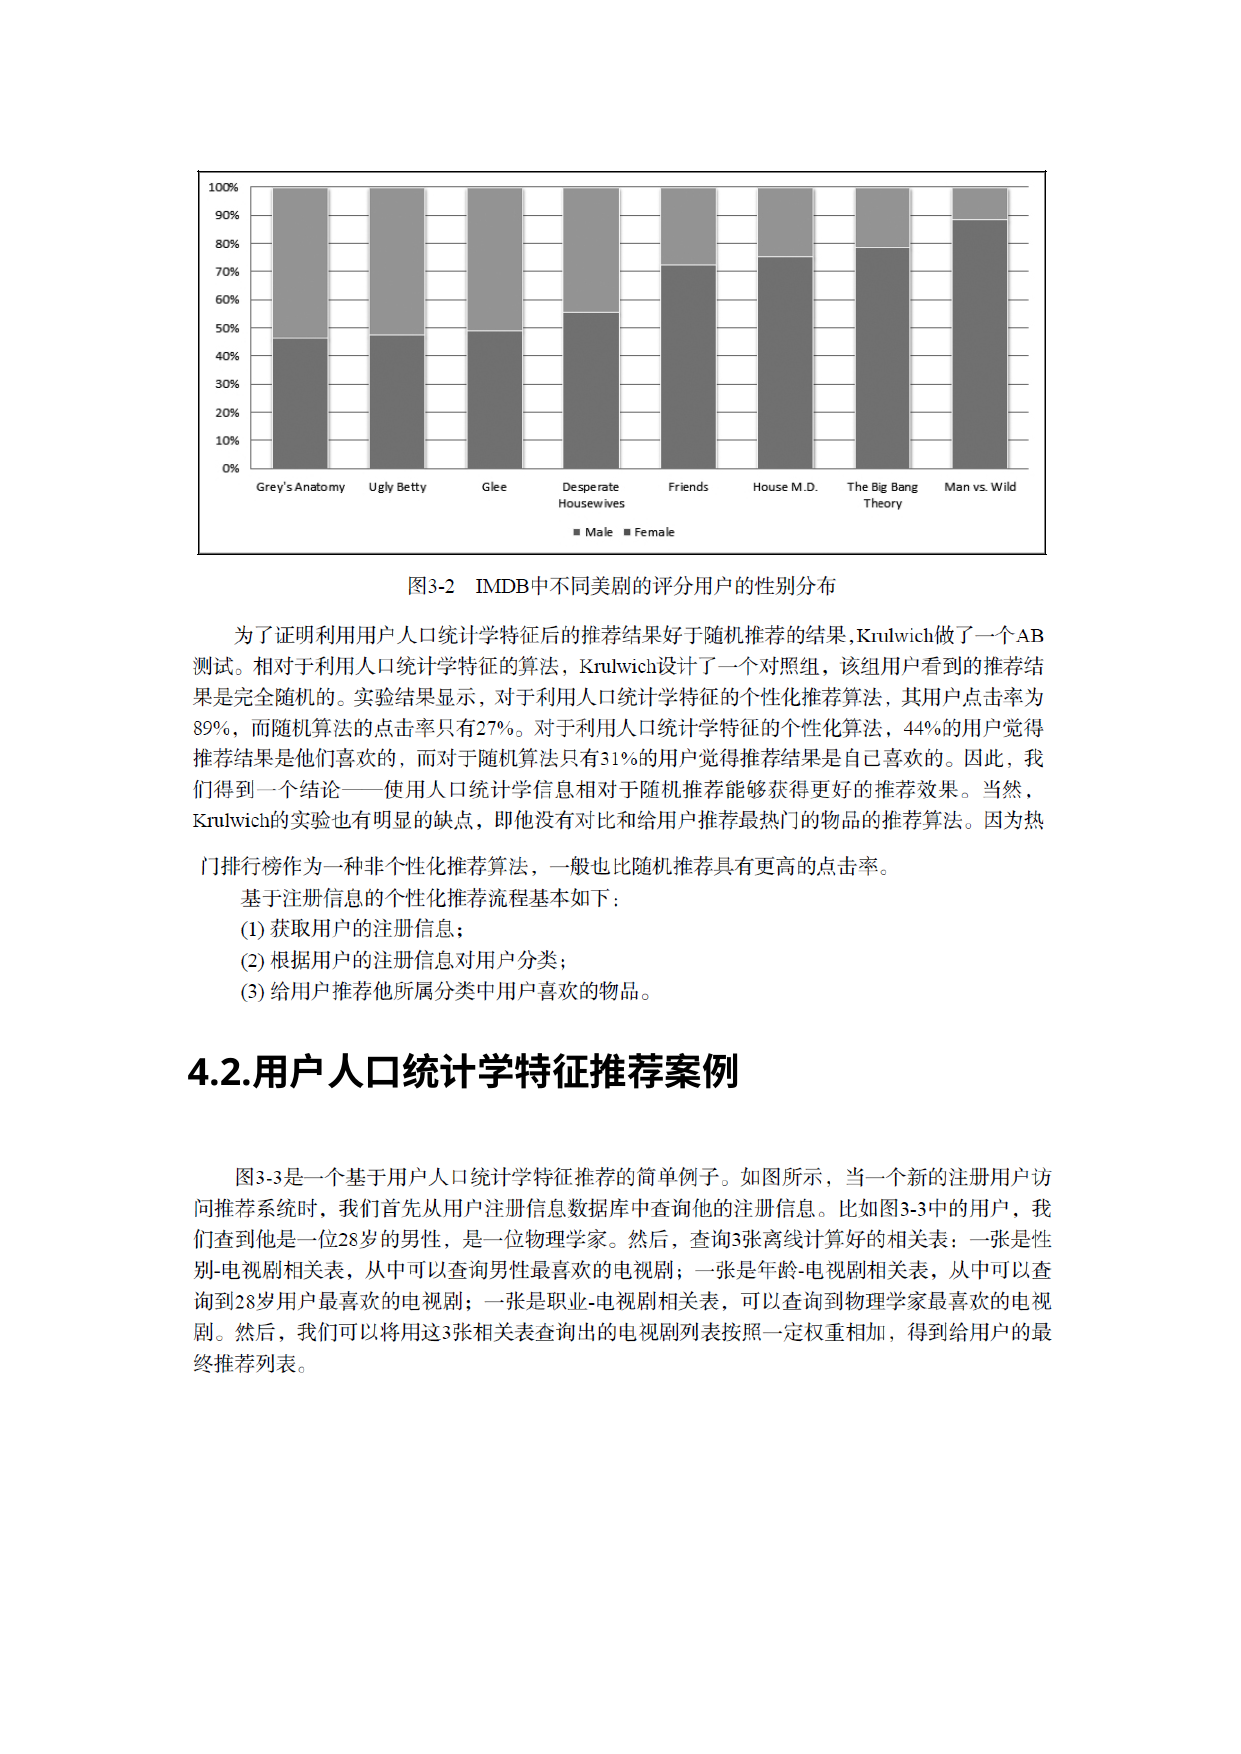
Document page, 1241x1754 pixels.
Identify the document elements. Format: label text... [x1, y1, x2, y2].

picture [187, 617, 1052, 841]
picture [187, 1162, 1053, 1382]
picture [187, 844, 1052, 1002]
subtitle 4.2.用户人口统计学特征推荐案例 [187, 1036, 1053, 1101]
picture [187, 162, 1052, 600]
